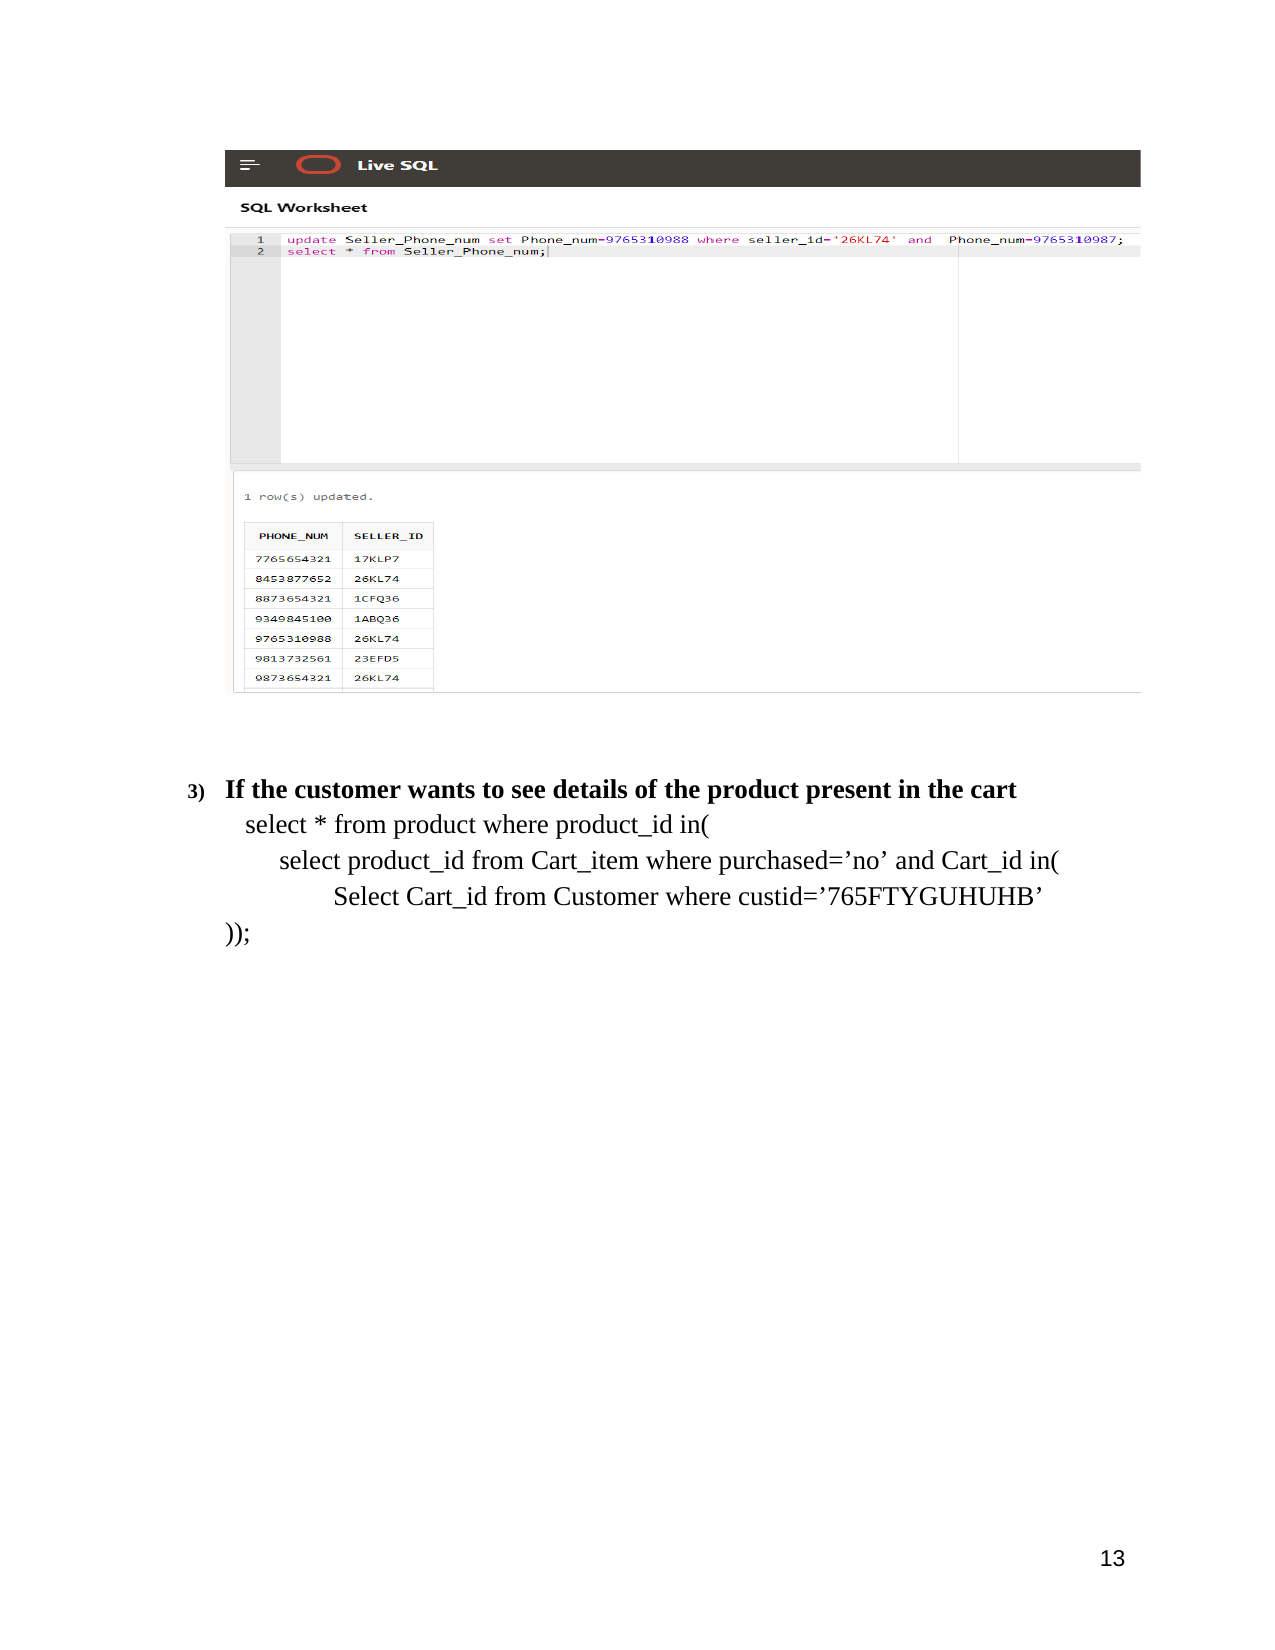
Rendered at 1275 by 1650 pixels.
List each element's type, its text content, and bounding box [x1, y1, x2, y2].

text )); [225, 916, 1125, 947]
text select * from product where product_id in( [225, 808, 1125, 839]
list If the customer wants to see details of the product present in the cart [187, 773, 1125, 804]
picture [225, 150, 1141, 695]
text select product_id from Cart_item where purchased=’no’ and Cart_id in( [225, 844, 1125, 875]
text Select Cart_id from Customer where custid=’765FTYGUHUHB’ [225, 880, 1125, 911]
